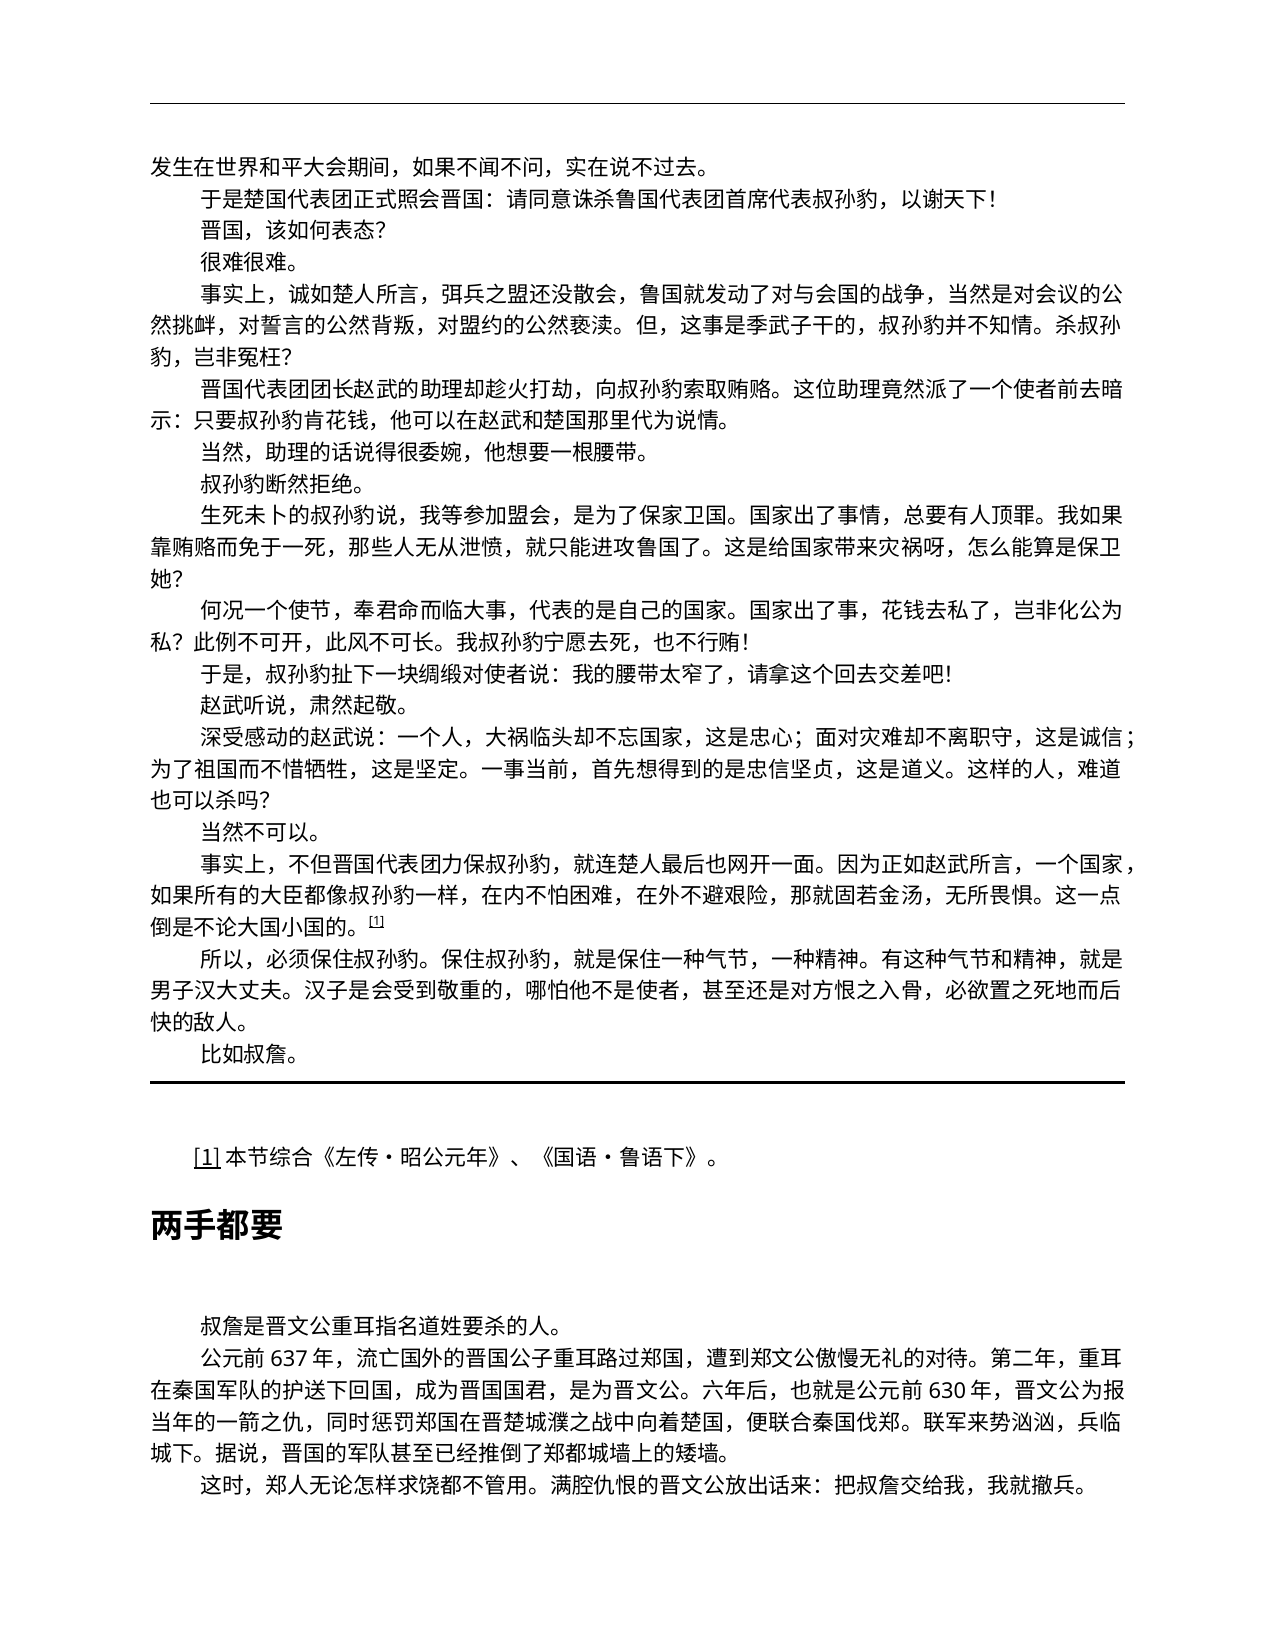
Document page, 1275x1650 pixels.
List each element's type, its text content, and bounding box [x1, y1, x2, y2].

text 晋国代表团团长赵武的助理却趁火打劫，向叔孙豹索取贿赂。这位助理竟然派了一个使者前去暗示：只要叔孙豹肯花钱，他可以在赵武和楚国那里代为说情。 [150, 372, 1125, 435]
text 晋国，该如何表态？ [150, 213, 1125, 245]
text 叔詹是晋文公重耳指名道姓要杀的人。 [150, 1309, 1125, 1341]
text [1] 本节综合《左传·昭公元年》、《国语·鲁语下》。 [150, 1140, 1125, 1172]
text 深受感动的赵武说：一个人，大祸临头却不忘国家，这是忠心；面对灾难却不离职守，这是诚信；为了祖国而不惜牺牲，这是坚定。一事当前，首先想得到的是忠信坚贞，这是道义。这样的人，难道也可以杀吗？ [150, 720, 1125, 815]
text 这时，郑人无论怎样求饶都不管用。满腔仇恨的晋文公放出话来：把叔詹交给我，我就撤兵。 [150, 1468, 1125, 1499]
text 所以，必须保住叔孙豹。保住叔孙豹，就是保住一种气节，一种精神。有这种气节和精神，就是男子汉大丈夫。汉子是会受到敬重的，哪怕他不是使者，甚至还是对方恨之入骨，必欲置之死地而后快的敌人。 [150, 942, 1125, 1037]
text 比如叔詹。 [150, 1037, 1125, 1068]
text 于是，叔孙豹扯下一块绸缎对使者说：我的腰带太窄了，请拿这个回去交差吧！ [150, 657, 1125, 688]
text 事实上，不但晋国代表团力保叔孙豹，就连楚人最后也网开一面。因为正如赵武所言，一个国家，如果所有的大臣都像叔孙豹一样，在内不怕困难，在外不避艰险，那就固若金汤，无所畏惧。这一点，倒是不论大国小国的。[1] [150, 847, 1125, 942]
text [150, 150, 1125, 182]
text 当然不可以。 [150, 815, 1125, 847]
subtitle 两手都要 [150, 1199, 1125, 1247]
text 生死未卜的叔孙豹说，我等参加盟会，是为了保家卫国。国家出了事情，总要有人顶罪。我如果靠贿赂而免于一死，那些人无从泄愤，就只能进攻鲁国了。这是给国家带来灾祸呀，怎么能算是保卫她？ [150, 498, 1125, 593]
text 当然，助理的话说得很委婉，他想要一根腰带。 [150, 435, 1125, 467]
text 于是楚国代表团正式照会晋国：请同意诛杀鲁国代表团首席代表叔孙豹，以谢天下！ [150, 182, 1125, 213]
text 赵武听说，肃然起敬。 [150, 688, 1125, 720]
text 叔孙豹断然拒绝。 [150, 467, 1125, 498]
text 何况一个使节，奉君命而临大事，代表的是自己的国家。国家出了事，花钱去私了，岂非化公为私？此例不可开，此风不可长。我叔孙豹宁愿去死，也不行贿！ [150, 593, 1125, 657]
text 公元前637年，流亡国外的晋国公子重耳路过郑国，遭到郑文公傲慢无礼的对待。第二年，重耳在秦国军队的护送下回国，成为晋国国君，是为晋文公。六年后，也就是公元前630年，晋文公为报当年的一箭之仇，同时惩罚郑国在晋楚城濮之战中向着楚国，便联合秦国伐郑。联军来势汹汹，兵临城下。据说，晋国的军队甚至已经推倒了郑都城墙上的矮墙。 [150, 1341, 1125, 1468]
text 事实上，诚如楚人所言，弭兵之盟还没散会，鲁国就发动了对与会国的战争，当然是对会议的公然挑衅，对誓言的公然背叛，对盟约的公然亵渎。但，这事是季武子干的，叔孙豹并不知情。杀叔孙豹，岂非冤枉？ [150, 277, 1125, 372]
text 很难很难。 [150, 245, 1125, 277]
